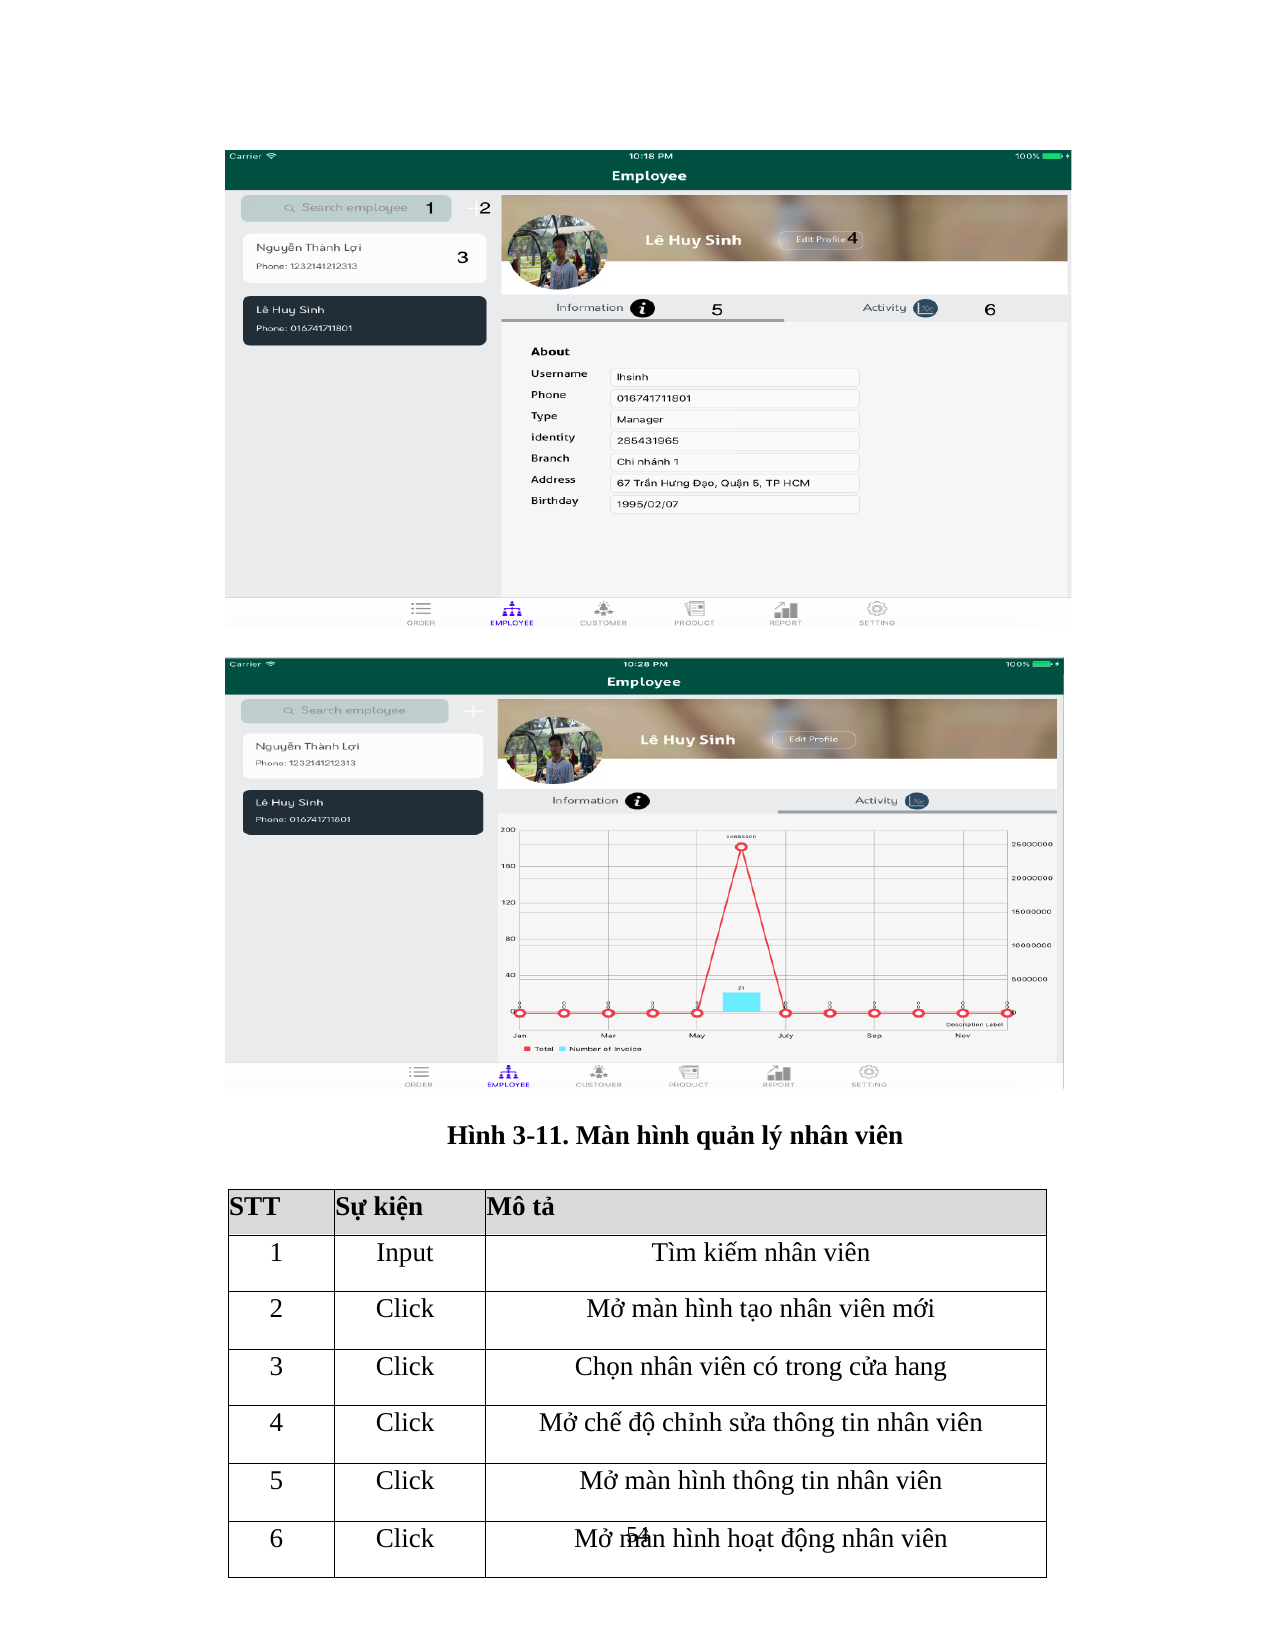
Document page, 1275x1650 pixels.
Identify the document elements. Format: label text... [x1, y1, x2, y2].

table_cell Click [335, 1464, 485, 1521]
table_cell Chọn nhân viên có trong cửa hang [486, 1350, 1046, 1405]
table_cell Mở màn hình tạo nhân viên mới [486, 1292, 1046, 1349]
picture [225, 150, 1072, 627]
table_cell Mở màn hình hoạt động nhân viên [486, 1522, 1046, 1577]
picture [225, 657, 1064, 1089]
table_cell Click [335, 1522, 485, 1577]
text Hình 3-11. Màn hình quản lý nhân viên [225, 1119, 1125, 1150]
table_cell 4 [229, 1406, 334, 1463]
table_cell 3 [229, 1350, 334, 1405]
table_cell Click [335, 1350, 485, 1405]
table_cell 6 [229, 1522, 334, 1577]
table_header STT [229, 1190, 334, 1234]
table_cell Mở màn hình thông tin nhân viên [486, 1464, 1046, 1521]
table_header Sự kiện [335, 1190, 485, 1234]
table_cell 5 [229, 1464, 334, 1521]
table_cell Mở chế độ chỉnh sửa thông tin nhân viên [486, 1406, 1046, 1463]
table_cell 1 [229, 1236, 334, 1291]
table_cell Click [335, 1406, 485, 1463]
table_cell 2 [229, 1292, 334, 1349]
table_cell Click [335, 1292, 485, 1349]
table_cell Input [335, 1236, 485, 1291]
table_header Mô tả [486, 1190, 1046, 1234]
table_cell Tìm kiếm nhân viên [486, 1236, 1046, 1291]
